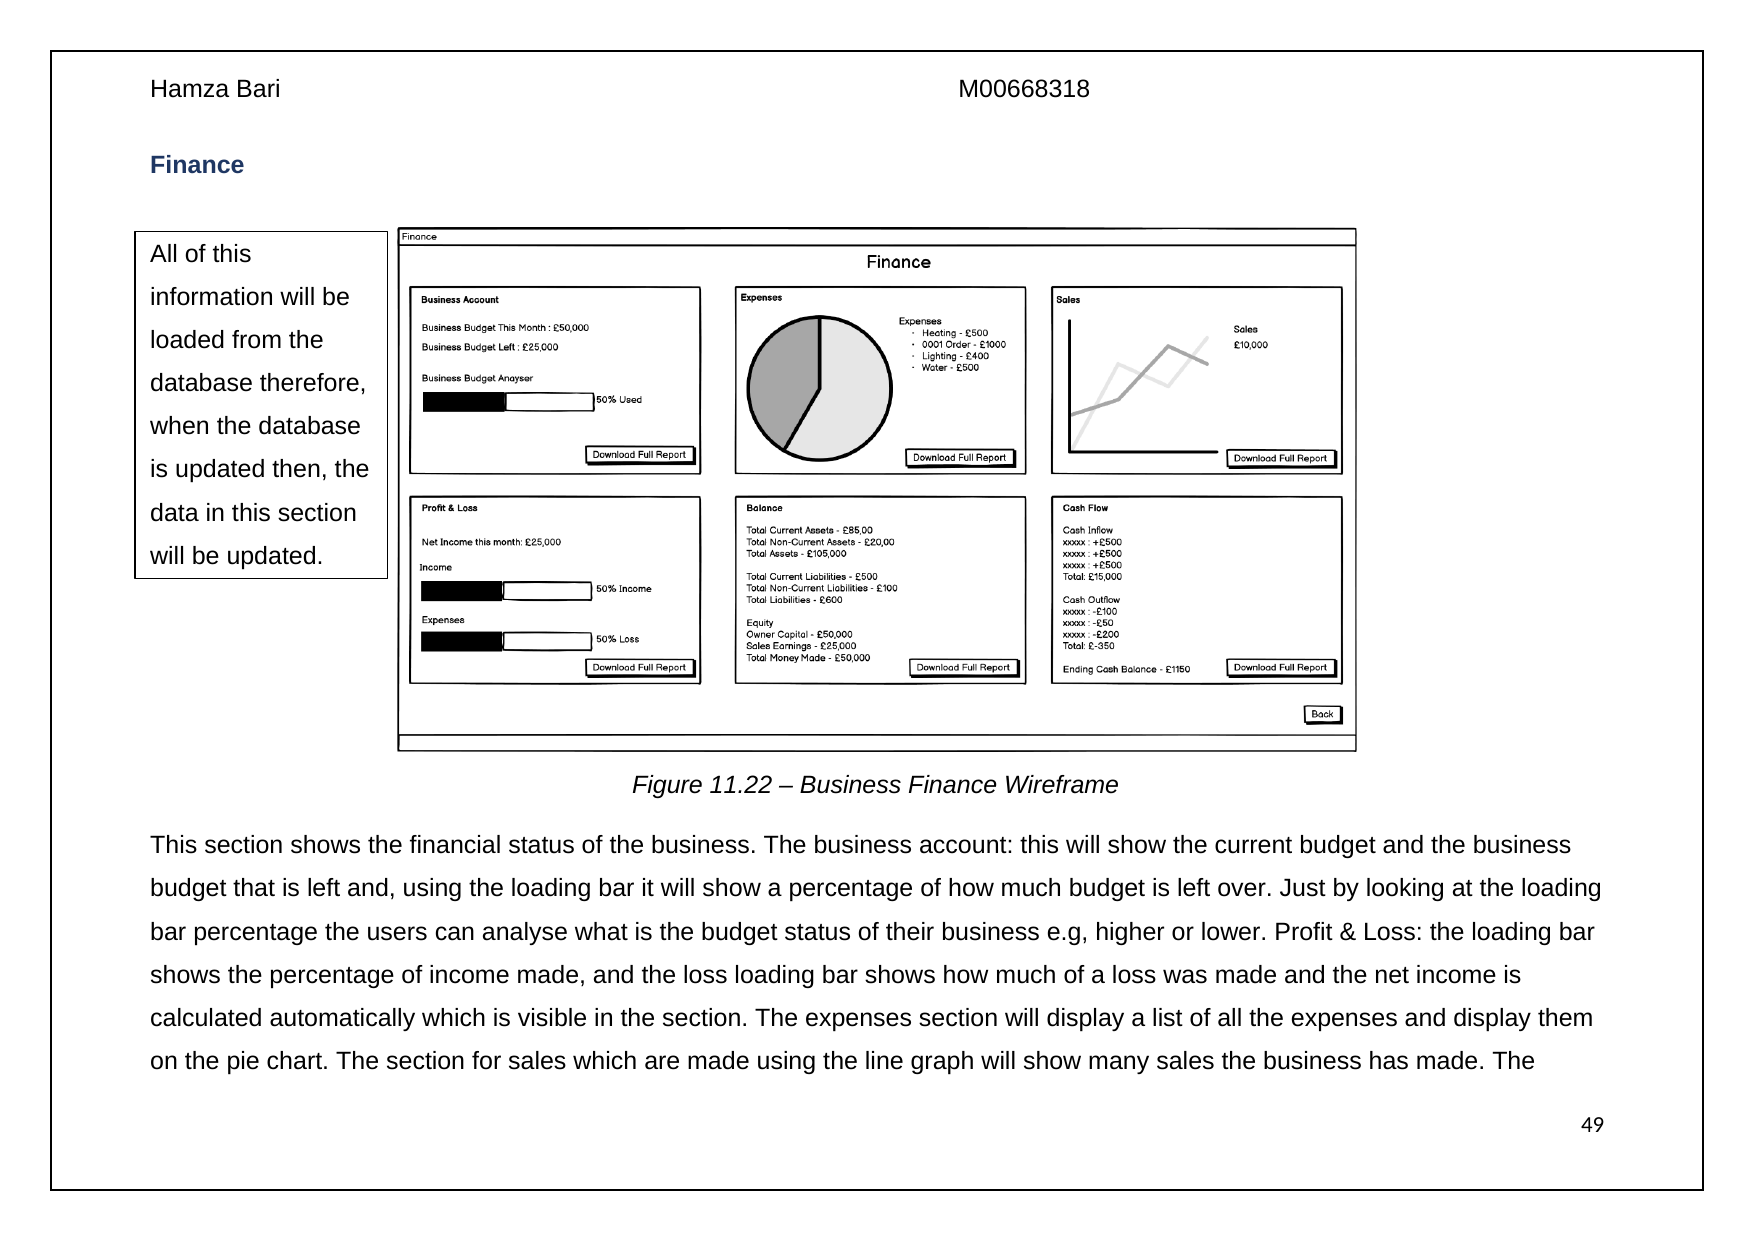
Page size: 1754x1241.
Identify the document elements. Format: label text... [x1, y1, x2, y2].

picture [397, 227, 1357, 752]
text Figure 11.22 – Business Finance Wireframe [150, 771, 1604, 799]
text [150, 830, 1604, 1075]
subtitle Finance [150, 150, 1604, 179]
